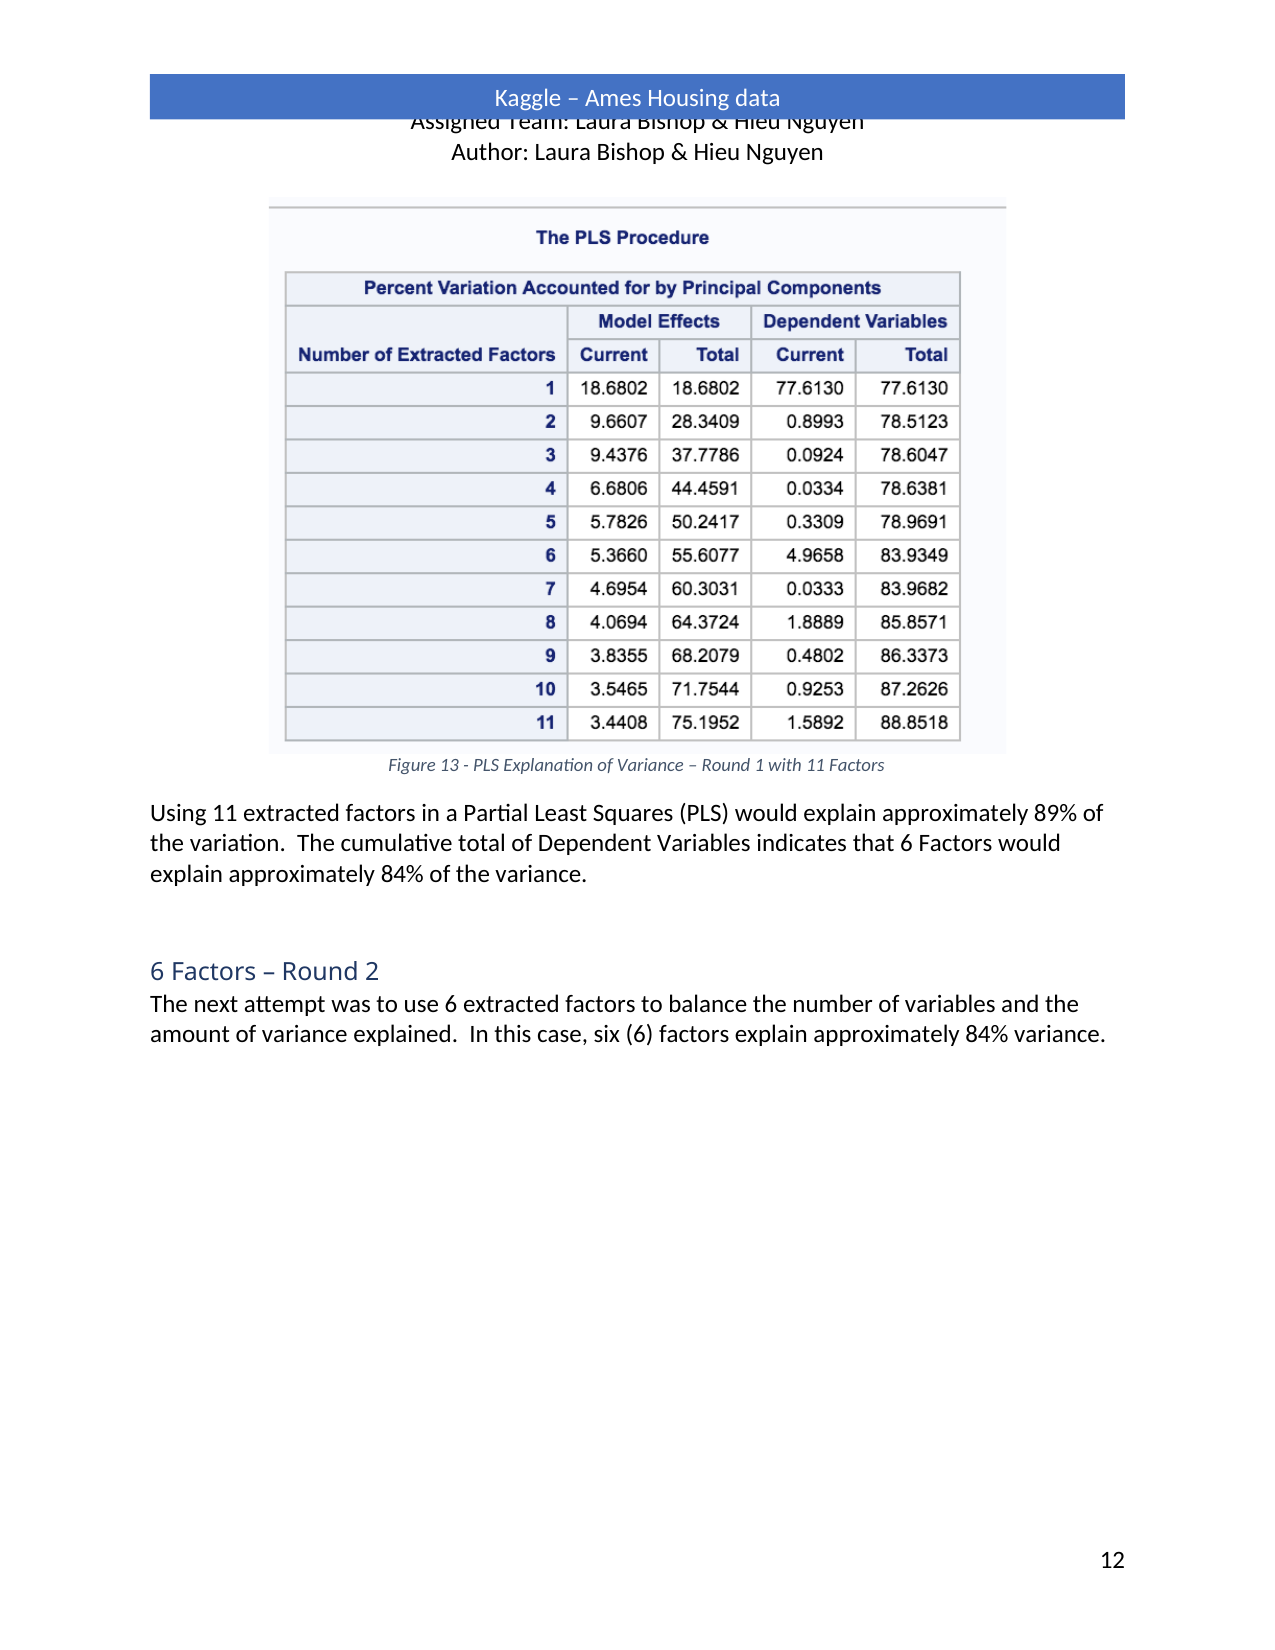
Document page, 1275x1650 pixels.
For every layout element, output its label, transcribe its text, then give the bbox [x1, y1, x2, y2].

subtitle 6 Factors – Round 2 [150, 954, 1125, 988]
picture [268, 197, 1007, 754]
text The next attempt was to use 6 extracted factors to balance the number of variables and the amount of variance explained. In this case, six (6) factors explain approximately 84% variance. [150, 988, 1125, 1049]
text Figure 13 - PLS Explanation of Variance – Round 1 with 11 Factors [150, 753, 1125, 776]
text Using 11 extracted factors in a Partial Least Squares (PLS) would explain approximately 89% of the variation. The cumulative total of Dependent Variables indicates that 6 Factors would explain approximately 84% of the variance. [150, 797, 1125, 889]
